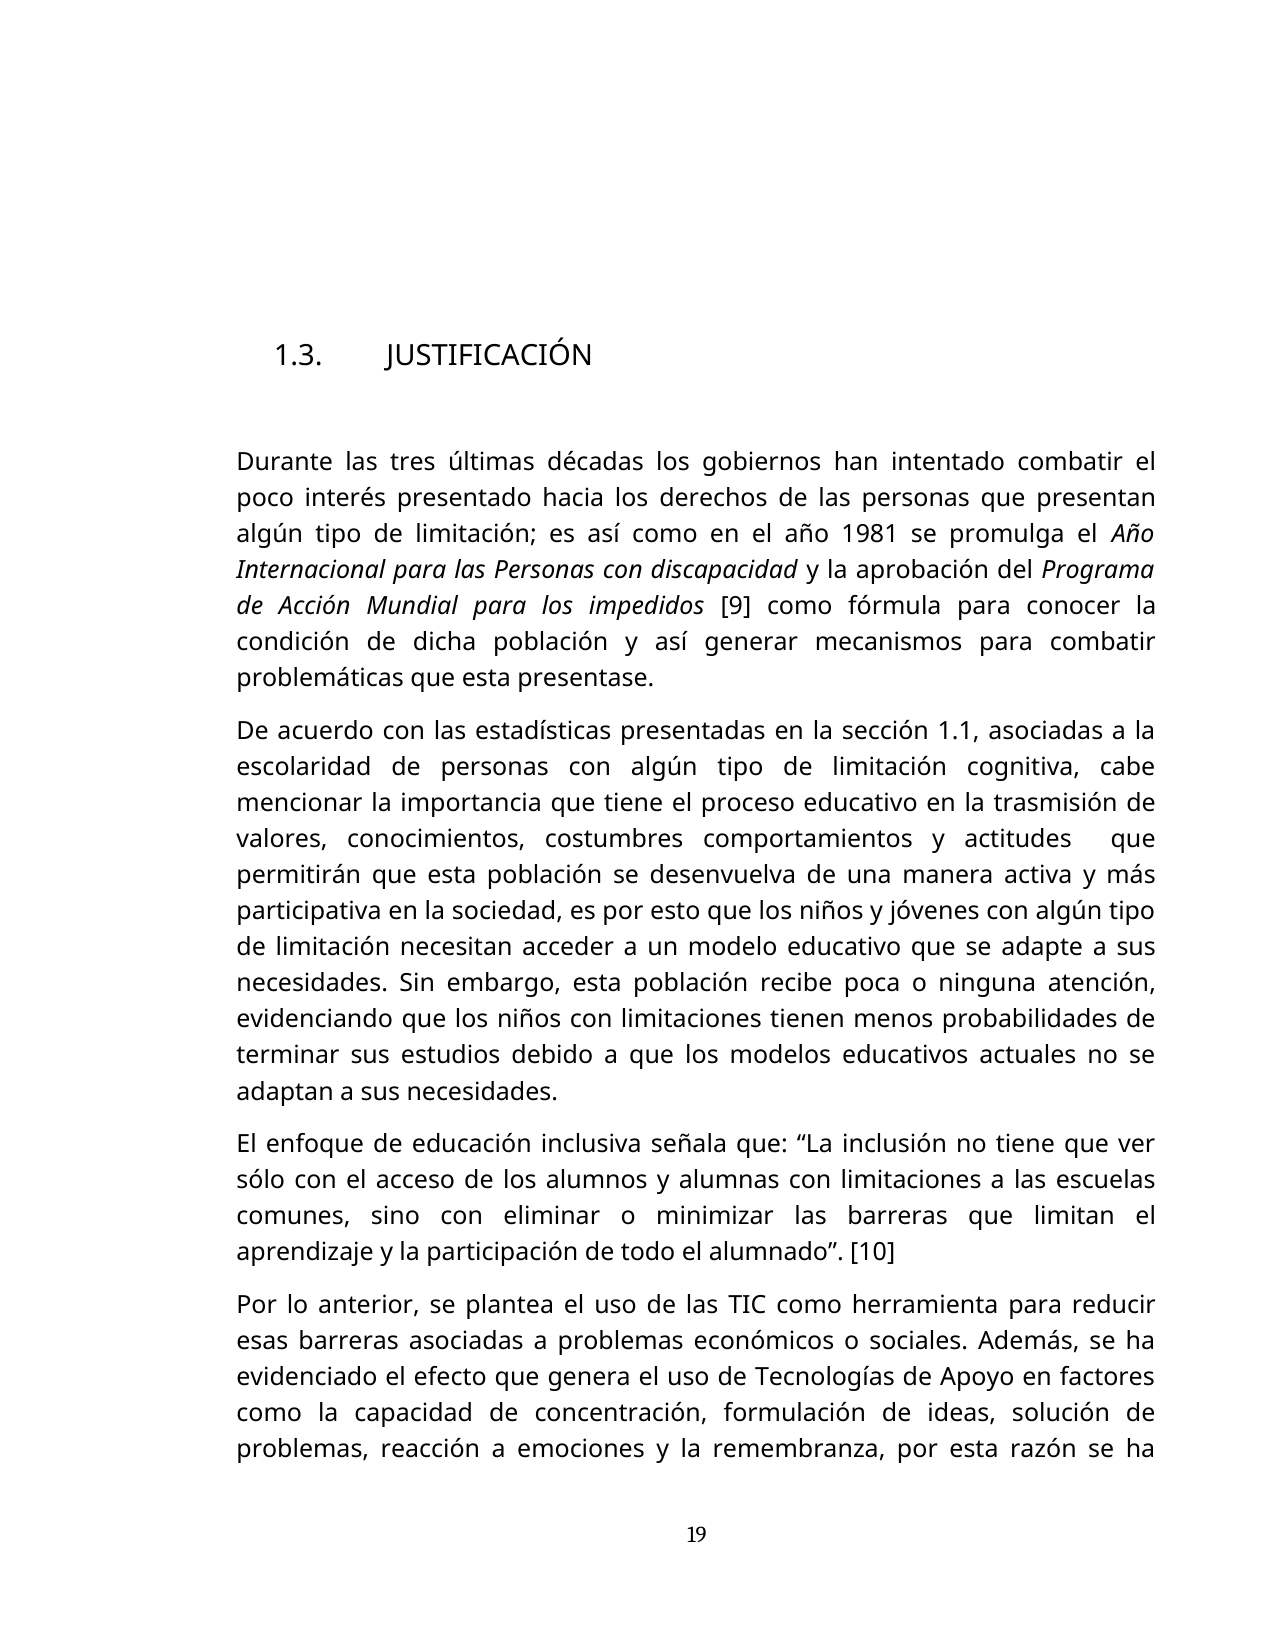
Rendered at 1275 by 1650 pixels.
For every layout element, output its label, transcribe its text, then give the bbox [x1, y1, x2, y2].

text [236, 1287, 1157, 1465]
text De acuerdo con las estadísticas presentadas en la sección 1.1, asociadas a la escolaridad de personas con algún tipo de limitación cognitiva, cabe mencionar la importancia que tiene el proceso educativo en la trasmisión de valores, conocimientos, costumbres comportamientos y actitudes que permitirán que esta población se desenvuelva de una manera activa y más participativa en la sociedad, es por esto que los niños y jóvenes con algún tipo de limitación necesitan acceder a un modelo educativo que se adapte a sus necesidades. Sin embargo, esta población recibe poca o ninguna atención, evidenciando que los niños con limitaciones tienen menos probabilidades de terminar sus estudios debido a que los modelos educativos actuales no se adaptan a sus necesidades. [236, 713, 1157, 1107]
list JUSTIFICACIÓN [273, 334, 1157, 374]
text El enfoque de educación inclusiva señala que: “La inclusión no tiene que ver sólo con el acceso de los alumnos y alumnas con limitaciones a las escuelas comunes, sino con eliminar o minimizar las barreras que limitan el aprendizaje y la participación de todo el alumnado”. [10] [236, 1126, 1157, 1268]
text Durante las tres últimas décadas los gobiernos han intentado combatir el poco interés presentado hacia los derechos de las personas que presentan algún tipo de limitación; es así como en el año 1981 se promulga el Año Internacional para las Personas con discapacidad y la aprobación del Programa de Acción Mundial para los impedidos [9] como fórmula para conocer la condición de dicha población y así generar mecanismos para combatir problemáticas que esta presentase. [236, 444, 1157, 694]
